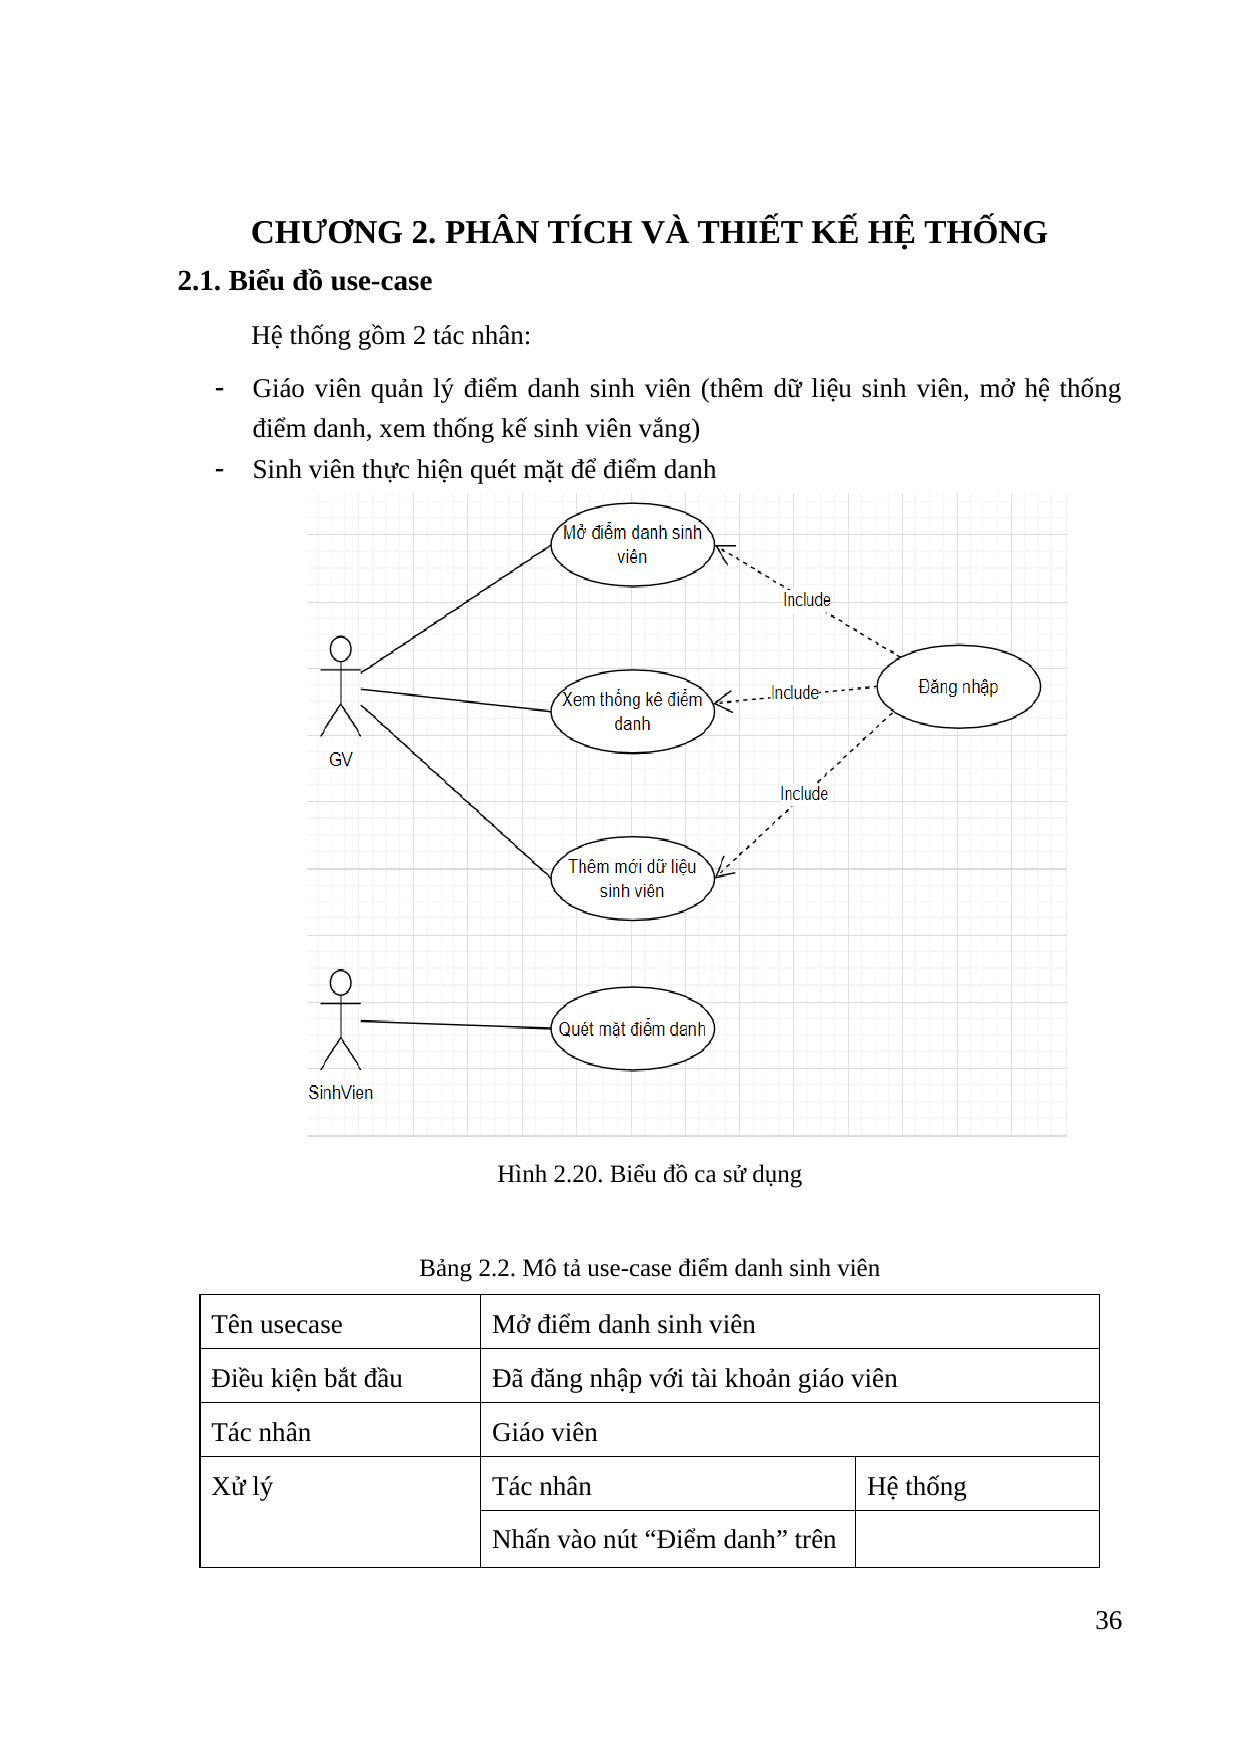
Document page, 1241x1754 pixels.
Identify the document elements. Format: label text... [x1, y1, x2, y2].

table_cell Hệ thống [856, 1457, 1099, 1510]
table_cell Điều kiện bắt đầu [201, 1349, 480, 1402]
list Giáo viên quản lý điểm danh sinh viên (thêm dữ liệu sinh viên, mở hệ thống điểm danh, xem thống kế sinh viên vắng) [215, 372, 1122, 444]
list Sinh viên thực hiện quét mặt để điểm danh [215, 453, 1122, 484]
table_header Tên usecase [201, 1295, 480, 1348]
table_cell Giáo viên [481, 1403, 1099, 1456]
table_cell [856, 1511, 1099, 1567]
table_cell Đã đăng nhập với tài khoản giáo viên [481, 1349, 1099, 1402]
picture [307, 493, 1067, 1137]
table_cell Tác nhân [481, 1457, 855, 1510]
table_cell Xử lý [201, 1457, 480, 1567]
table_header Mở điểm danh sinh viên [481, 1295, 1099, 1348]
text Hệ thống gồm 2 tác nhân: [177, 319, 1122, 350]
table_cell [481, 1511, 855, 1567]
subtitle PHÂN TÍCH VÀ THIẾT KẾ HỆ THỐNG [177, 212, 1122, 251]
subtitle Biểu đồ use-case [177, 263, 1122, 297]
table_cell Tác nhân [201, 1403, 480, 1456]
